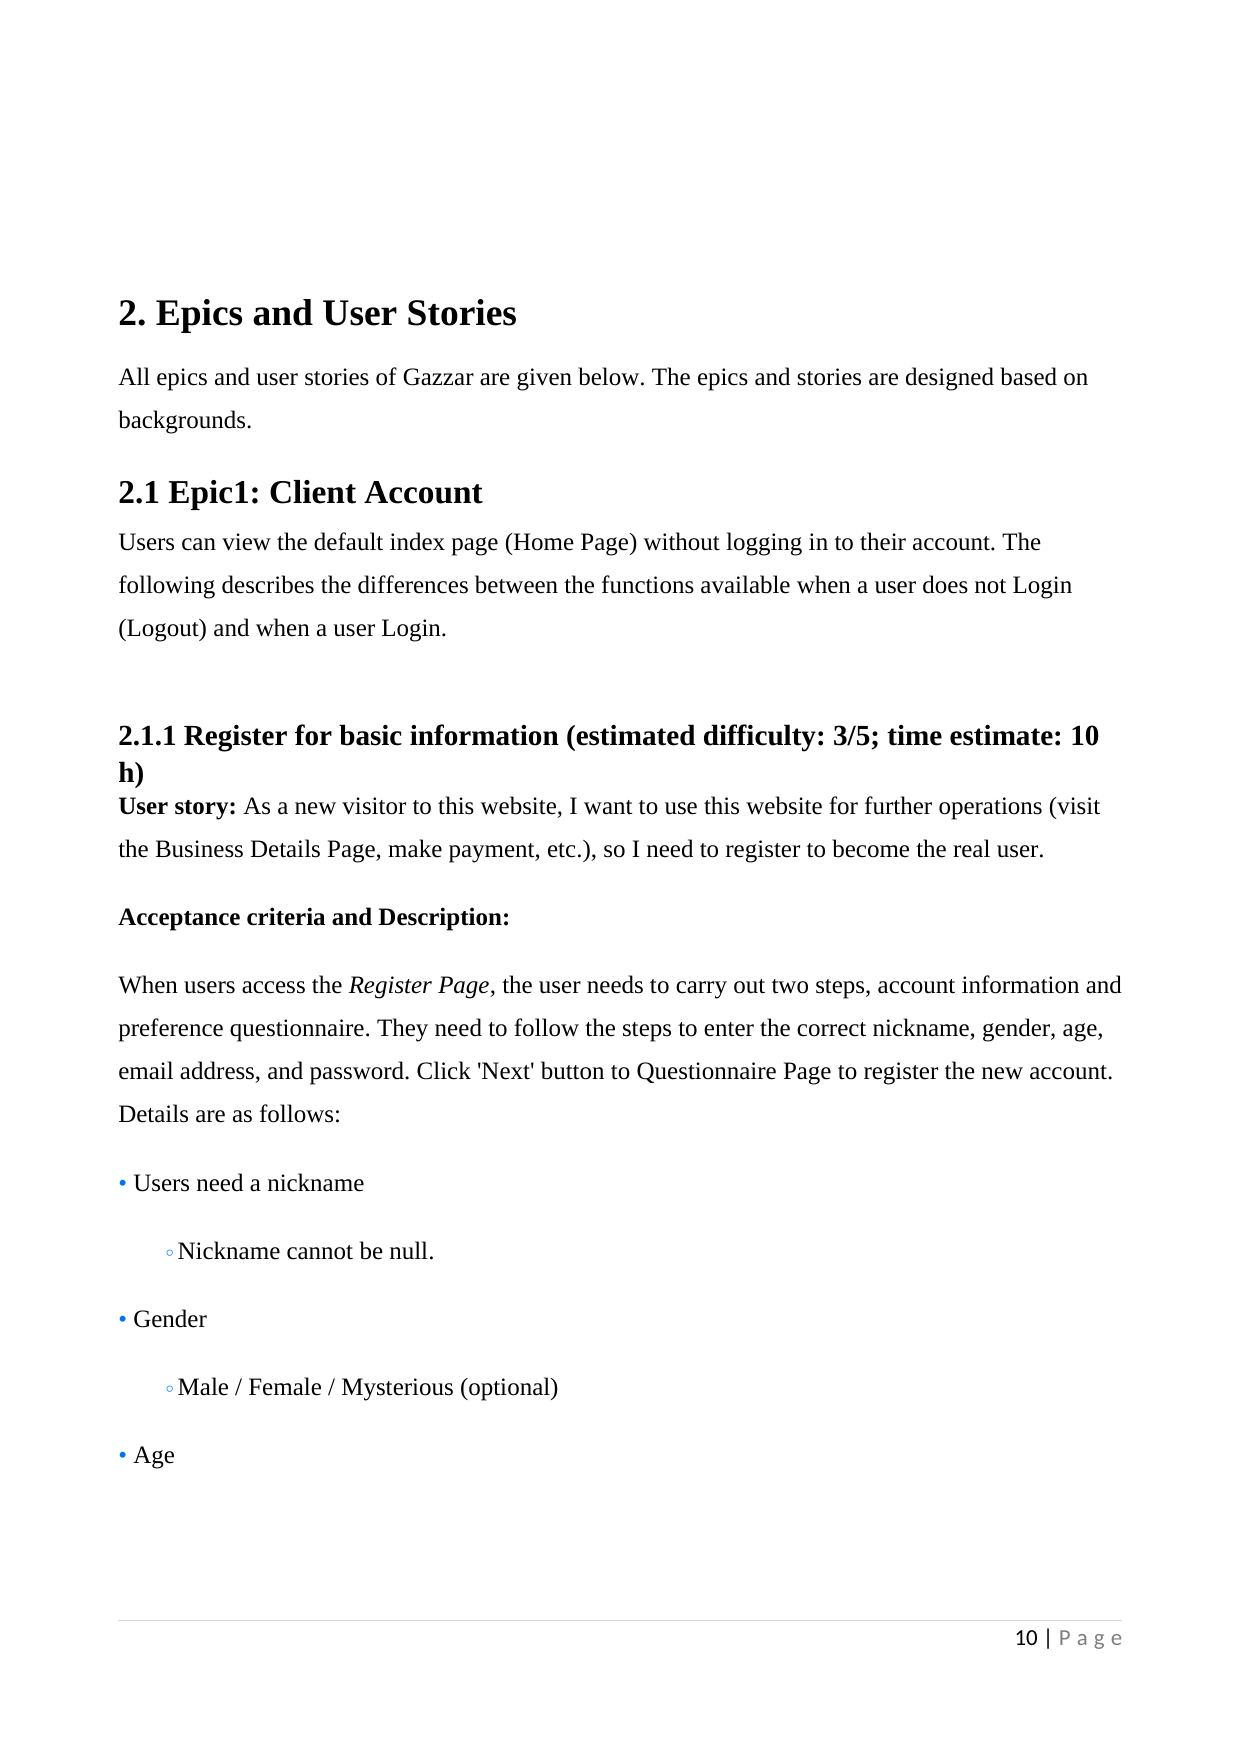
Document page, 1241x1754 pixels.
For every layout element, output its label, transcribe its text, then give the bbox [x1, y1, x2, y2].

text Acceptance criteria and Description: [118, 902, 1122, 931]
list Male / Female / Mysterious (optional) [165, 1372, 1122, 1401]
list Nickname cannot be null. [165, 1236, 1122, 1264]
subtitle 2. Epics and User Stories [118, 290, 1122, 333]
text User story: As a new visitor to this website, I want to use this website for further operations (visit the Business Details Page, make payment, etc.), so I need to register to become the real user. [118, 791, 1122, 863]
text Users can view the default index page (Home Page) without logging in to their account. The following describes the differences between the functions available when a user does not Login (Logout) and when a user Login. [118, 527, 1122, 642]
subtitle 2.1.1 Register for basic information (estimated difficulty: 3/5; time estimate: 10 h) [118, 718, 1122, 788]
list Age [118, 1440, 1122, 1469]
list Gender [118, 1304, 1122, 1333]
text When users access the Register Page, the user needs to carry out two steps, account information and preference questionnaire. They need to follow the steps to enter the correct nickname, gender, age, email address, and password. Click 'Next' button to Questionnaire Page to register the new account. Details are as follows: [118, 970, 1122, 1128]
subtitle 2.1 Epic1: Client Account [118, 473, 1122, 511]
list Users need a nickname [118, 1168, 1122, 1196]
text All epics and user stories of Gazzar are given below. The epics and stories are designed based on backgrounds. [118, 362, 1122, 433]
